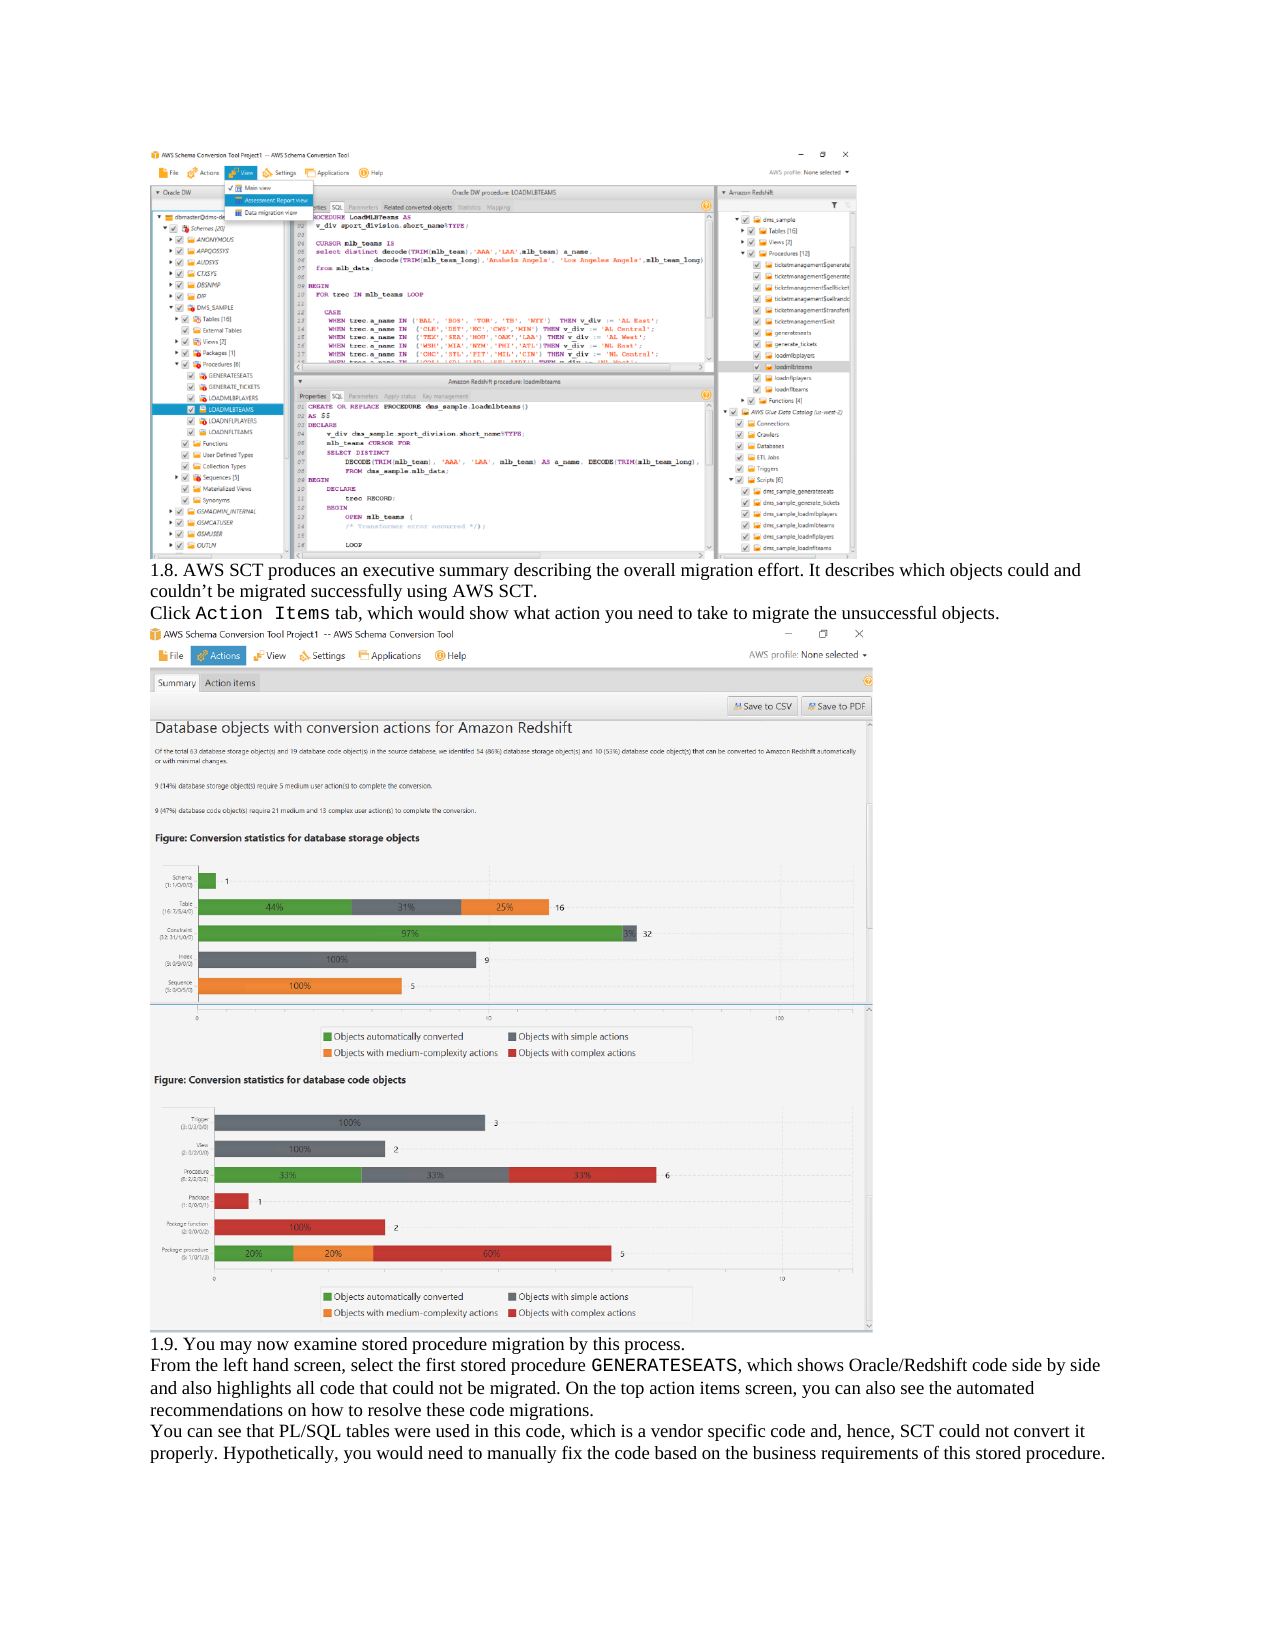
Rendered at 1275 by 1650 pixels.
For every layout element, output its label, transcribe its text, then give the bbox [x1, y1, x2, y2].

picture [150, 625, 873, 1333]
text 1.9. You may now examine stored procedure migration by this process. From the left hand screen, select the first stored procedure GENERATESEATS, which shows Oracle/Redshift code side by side and also highlights all code that could not be migrated. On the top action items screen, you can also see the automated recommendations on how to resolve these code migrations. [150, 1332, 1125, 1420]
picture [150, 150, 857, 559]
text 1.8. AWS SCT produces an executive summary describing the overall migration effort. It describes which objects could and couldn’t be migrated successfully using AWS SCT. Click Action Items tab, which would show what action you need to take to migrate the unsuccessful objects. [150, 559, 1125, 625]
text You can see that PL/SQL tables were used in this code, which is a vendor specific code and, hence, SCT could not convert it properly. Hypothetically, you would need to manually fix the code based on the business requirements of this stored procedure. [150, 1420, 1125, 1463]
